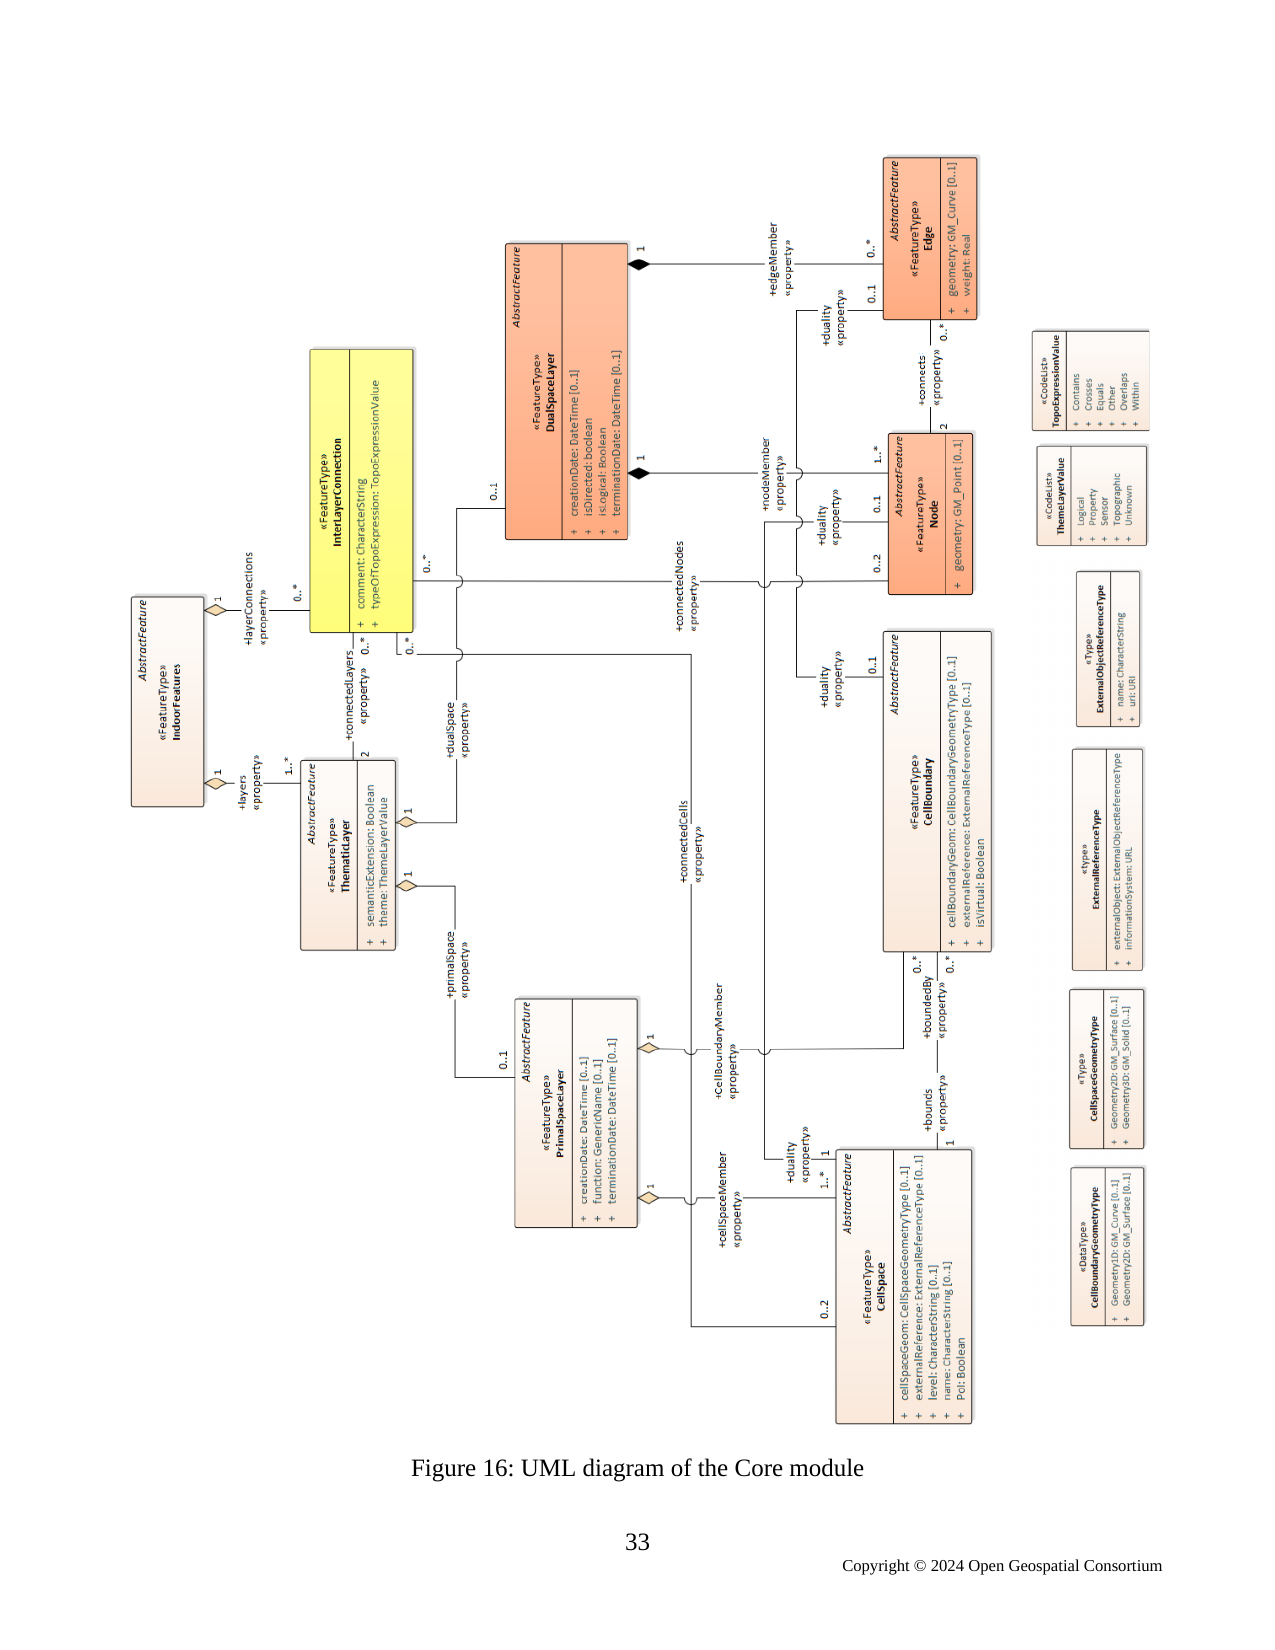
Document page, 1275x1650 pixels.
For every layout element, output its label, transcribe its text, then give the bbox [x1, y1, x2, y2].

picture [1023, 321, 1150, 1331]
picture [125, 150, 998, 1428]
